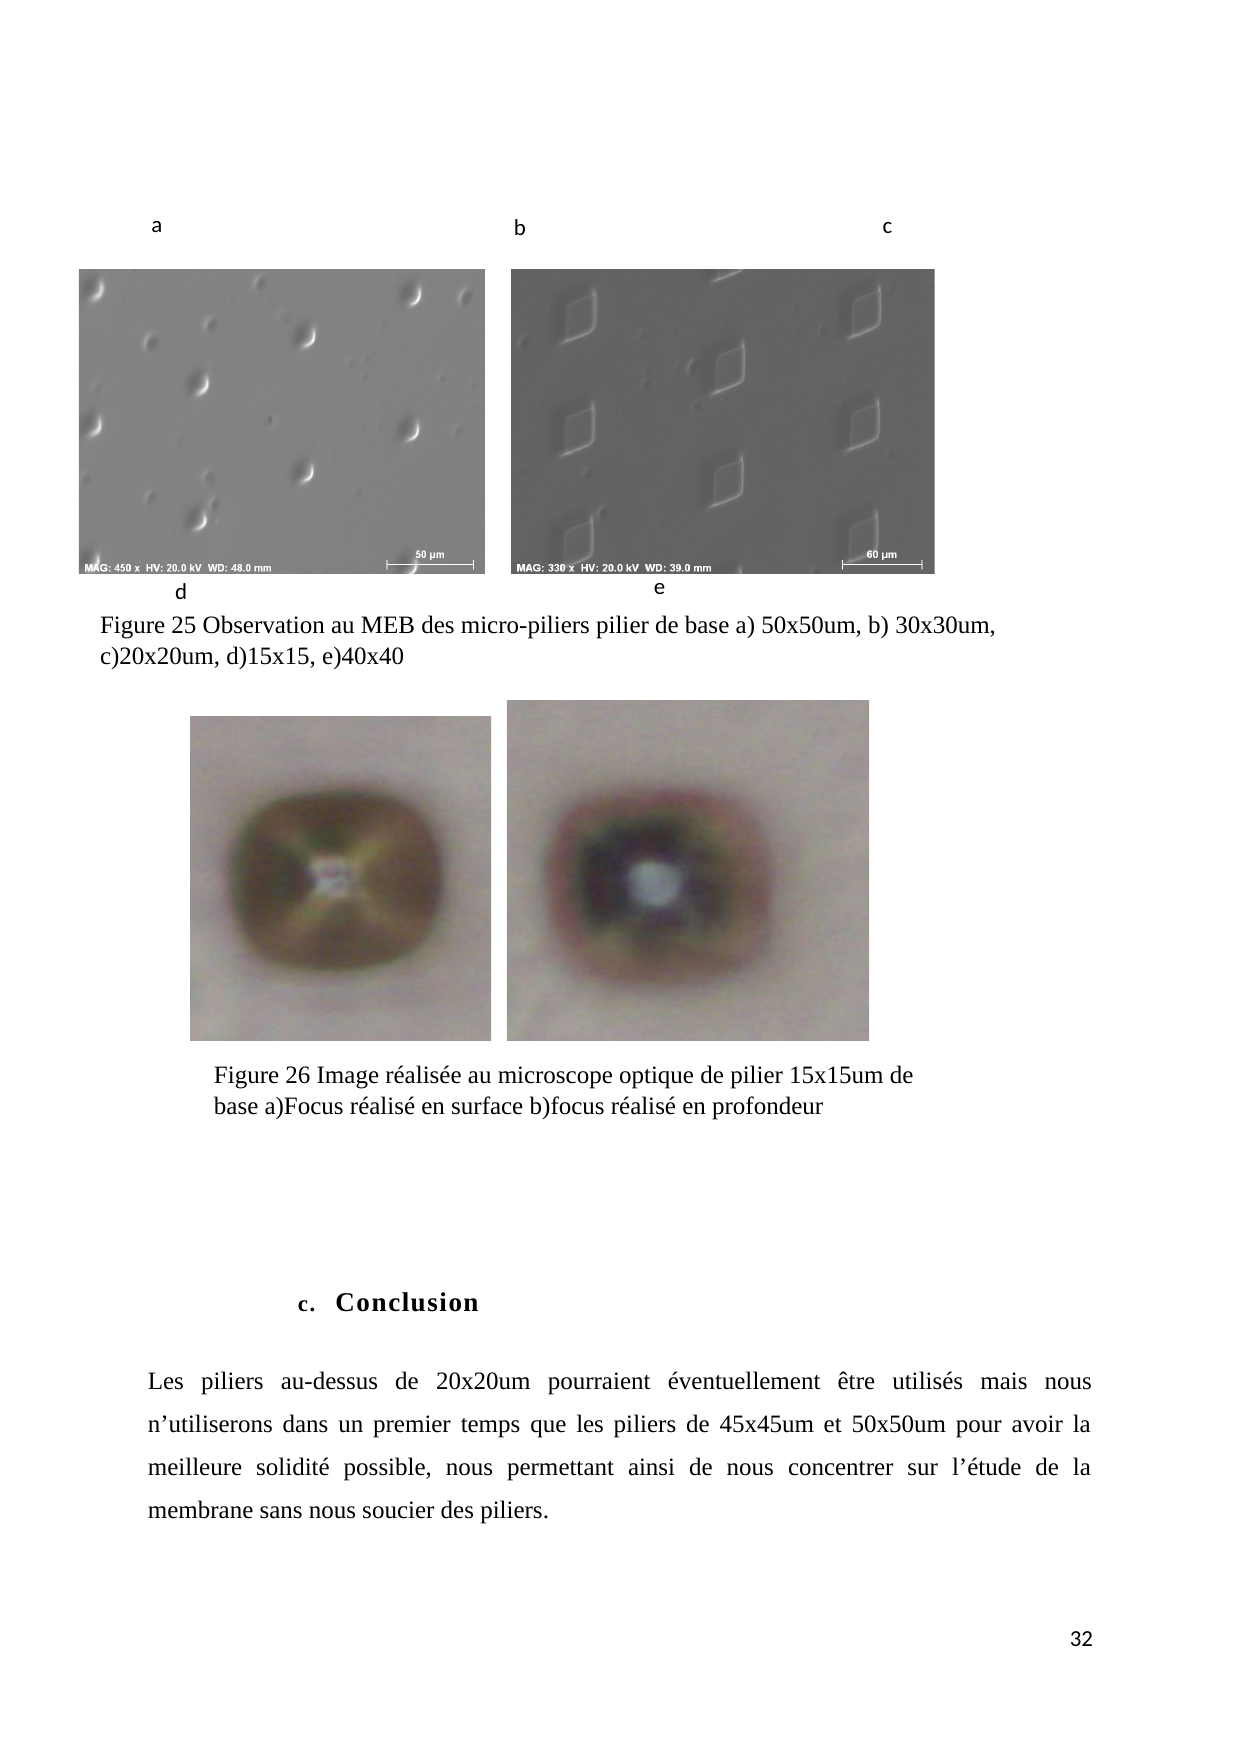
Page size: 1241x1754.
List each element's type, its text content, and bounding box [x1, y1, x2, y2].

subtitle Conclusion [298, 1286, 1093, 1317]
list Les piliers au-dessus de 20x20um pourraient éventuellement être utilisés mais nous n’utiliserons dans un premier temps que les piliers de 45x45um et 50x50um pour avoir la meilleure solidité possible, nous permettant ainsi de nous concentrer sur l’étude de la membrane sans nous soucier des piliers. [148, 1366, 1093, 1524]
picture [506, 700, 870, 1041]
picture [190, 716, 492, 1041]
picture [78, 269, 485, 574]
picture [511, 269, 935, 574]
